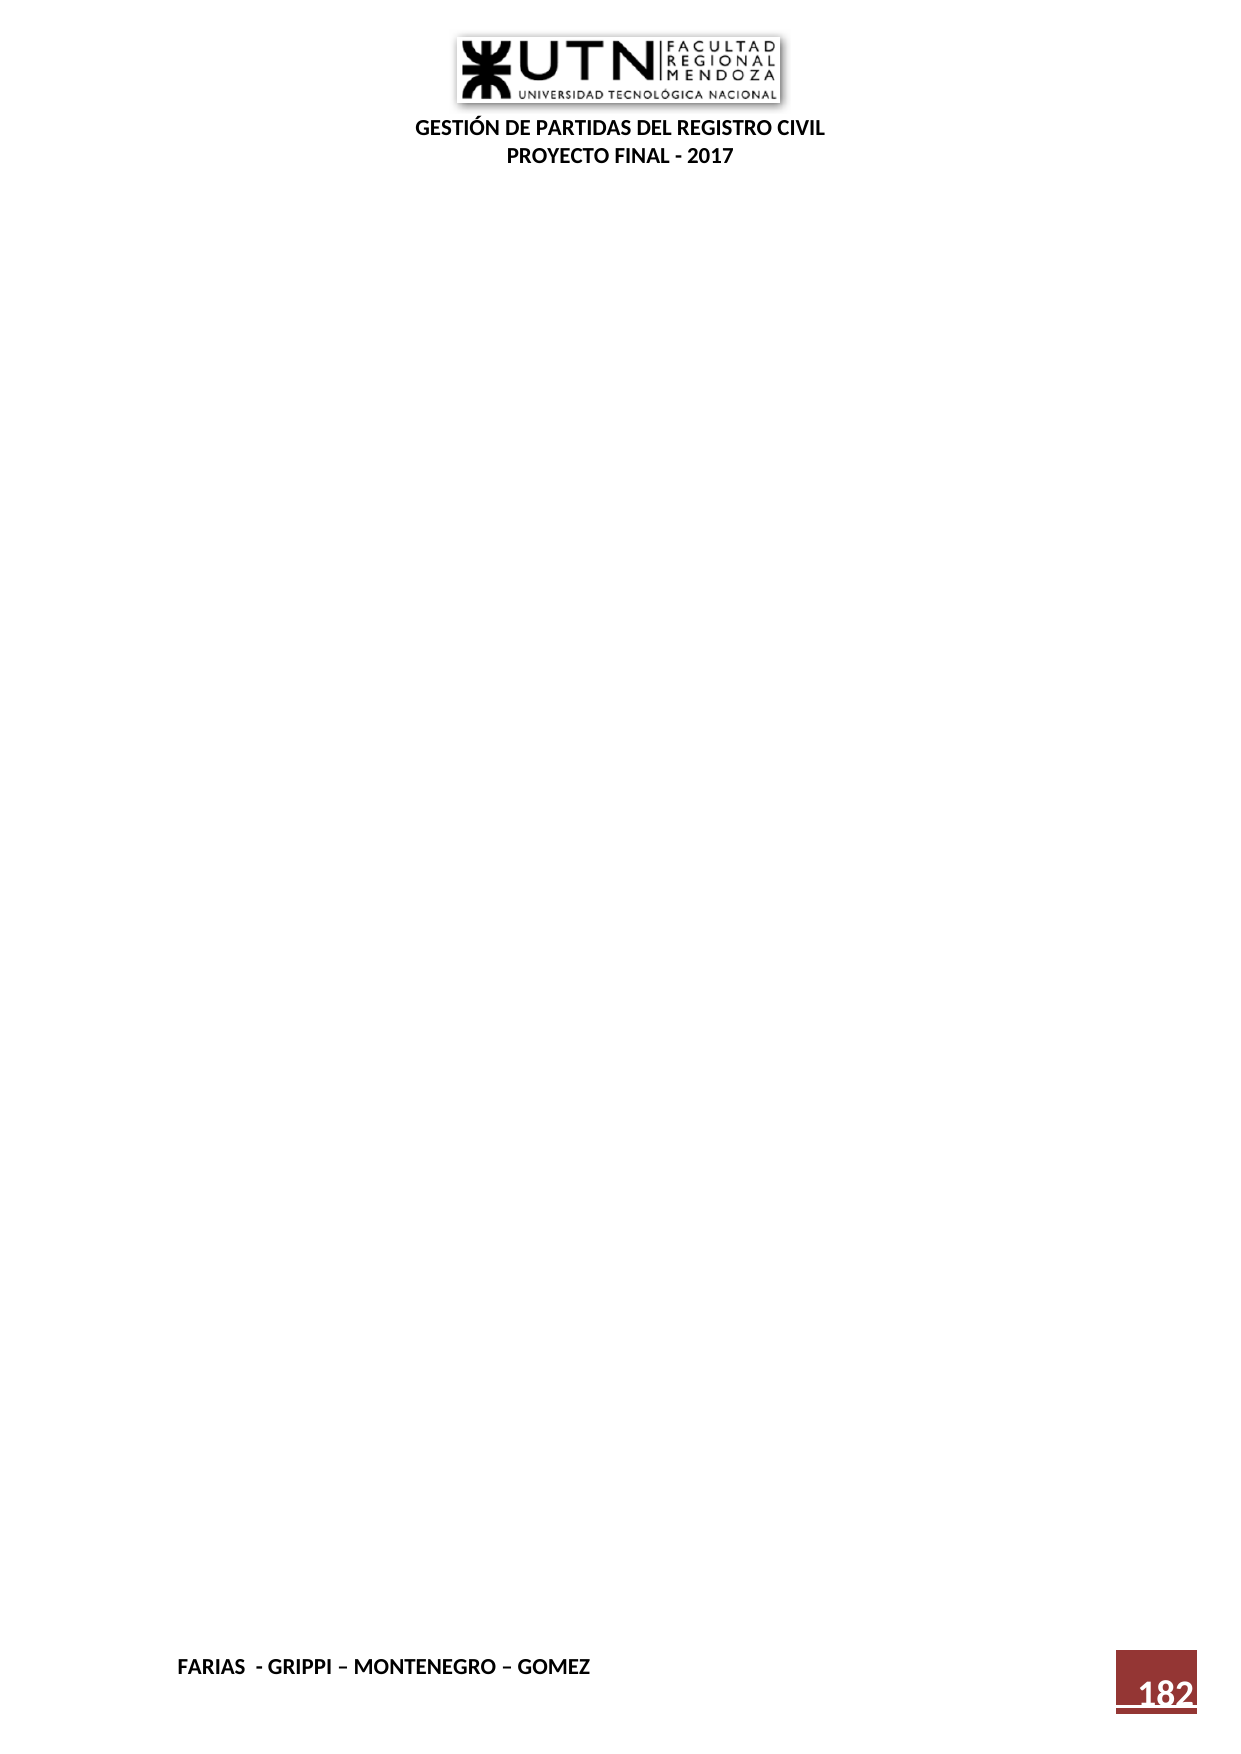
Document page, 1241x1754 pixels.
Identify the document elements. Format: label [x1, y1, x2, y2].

picture [449, 29, 791, 114]
